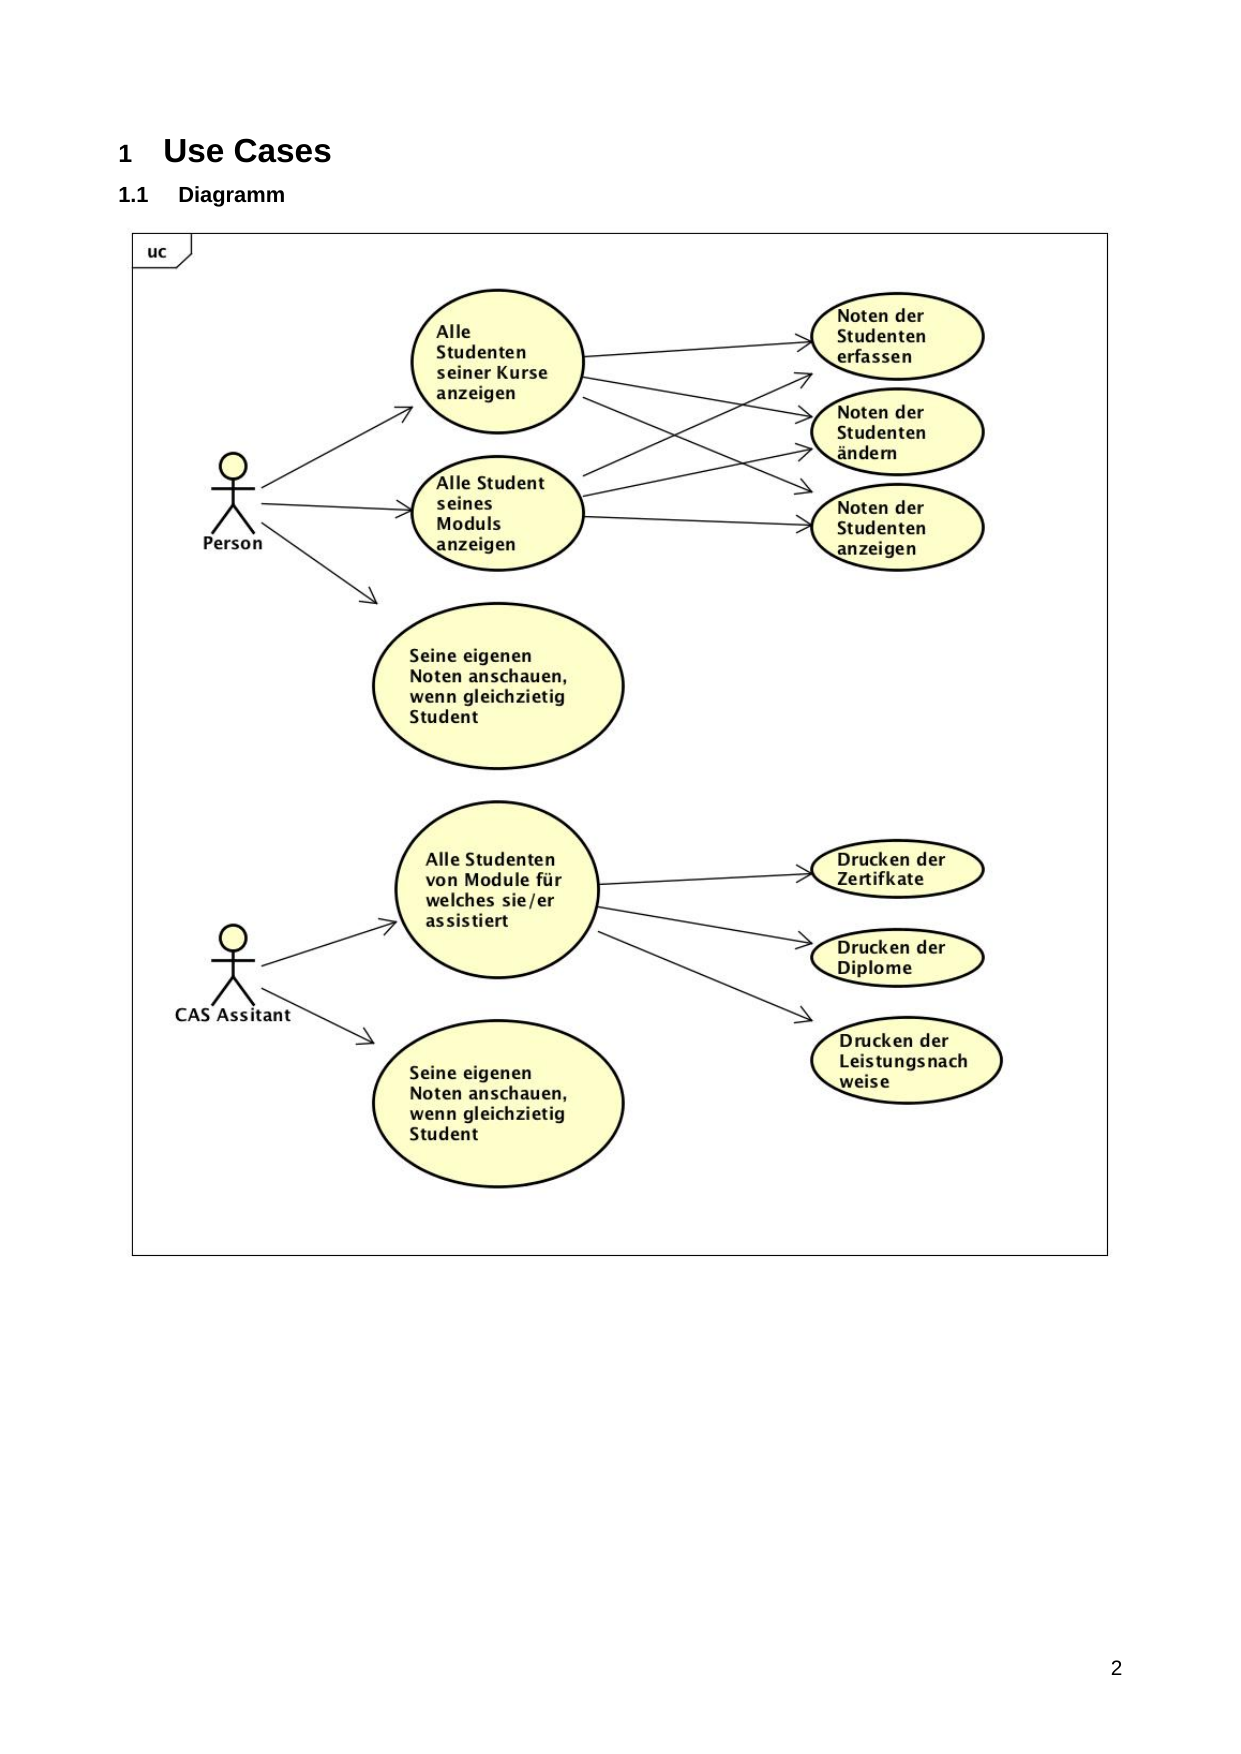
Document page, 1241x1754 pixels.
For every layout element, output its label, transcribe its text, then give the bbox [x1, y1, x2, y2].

subtitle Diagramm [118, 182, 1122, 207]
picture [118, 219, 1122, 1270]
subtitle Use Cases [118, 131, 1122, 169]
